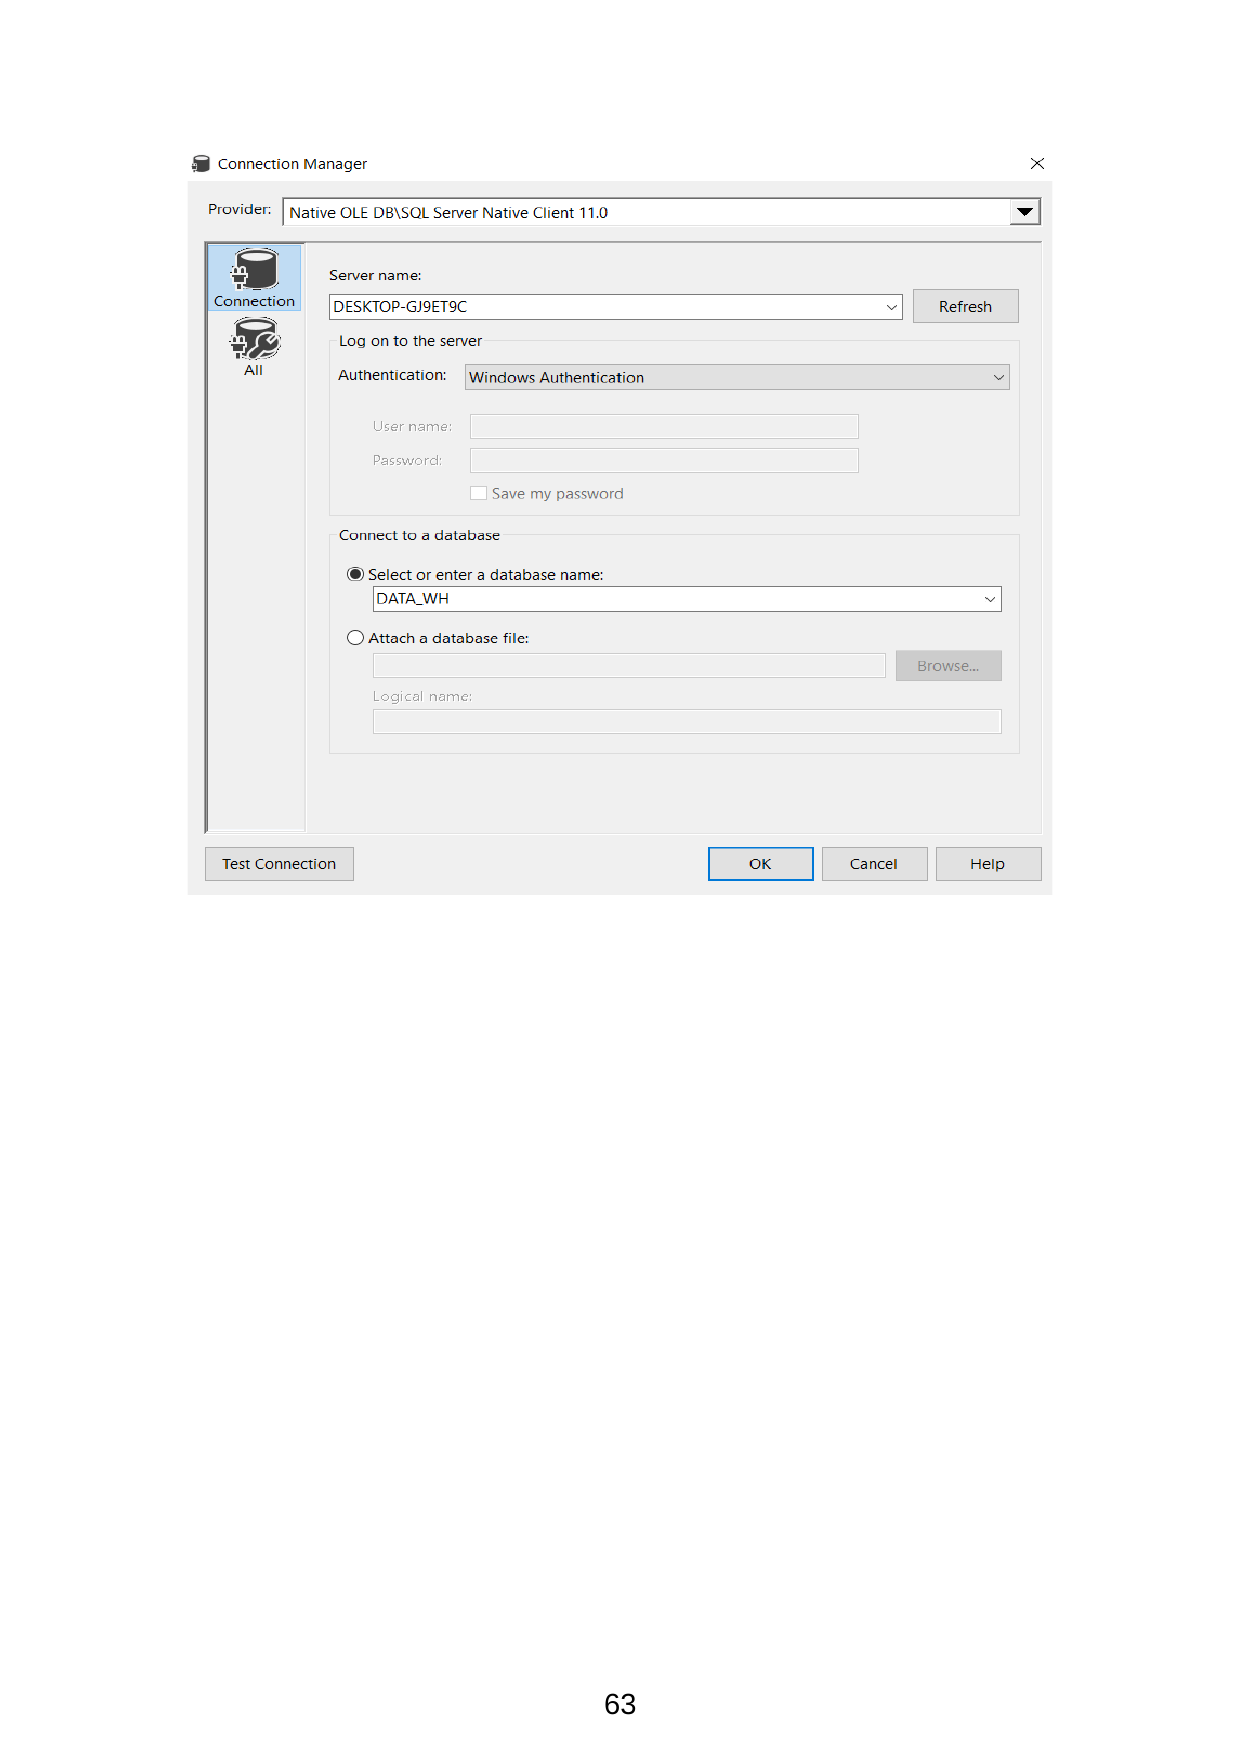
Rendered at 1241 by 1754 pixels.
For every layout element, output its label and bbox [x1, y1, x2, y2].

picture [187, 150, 1053, 895]
